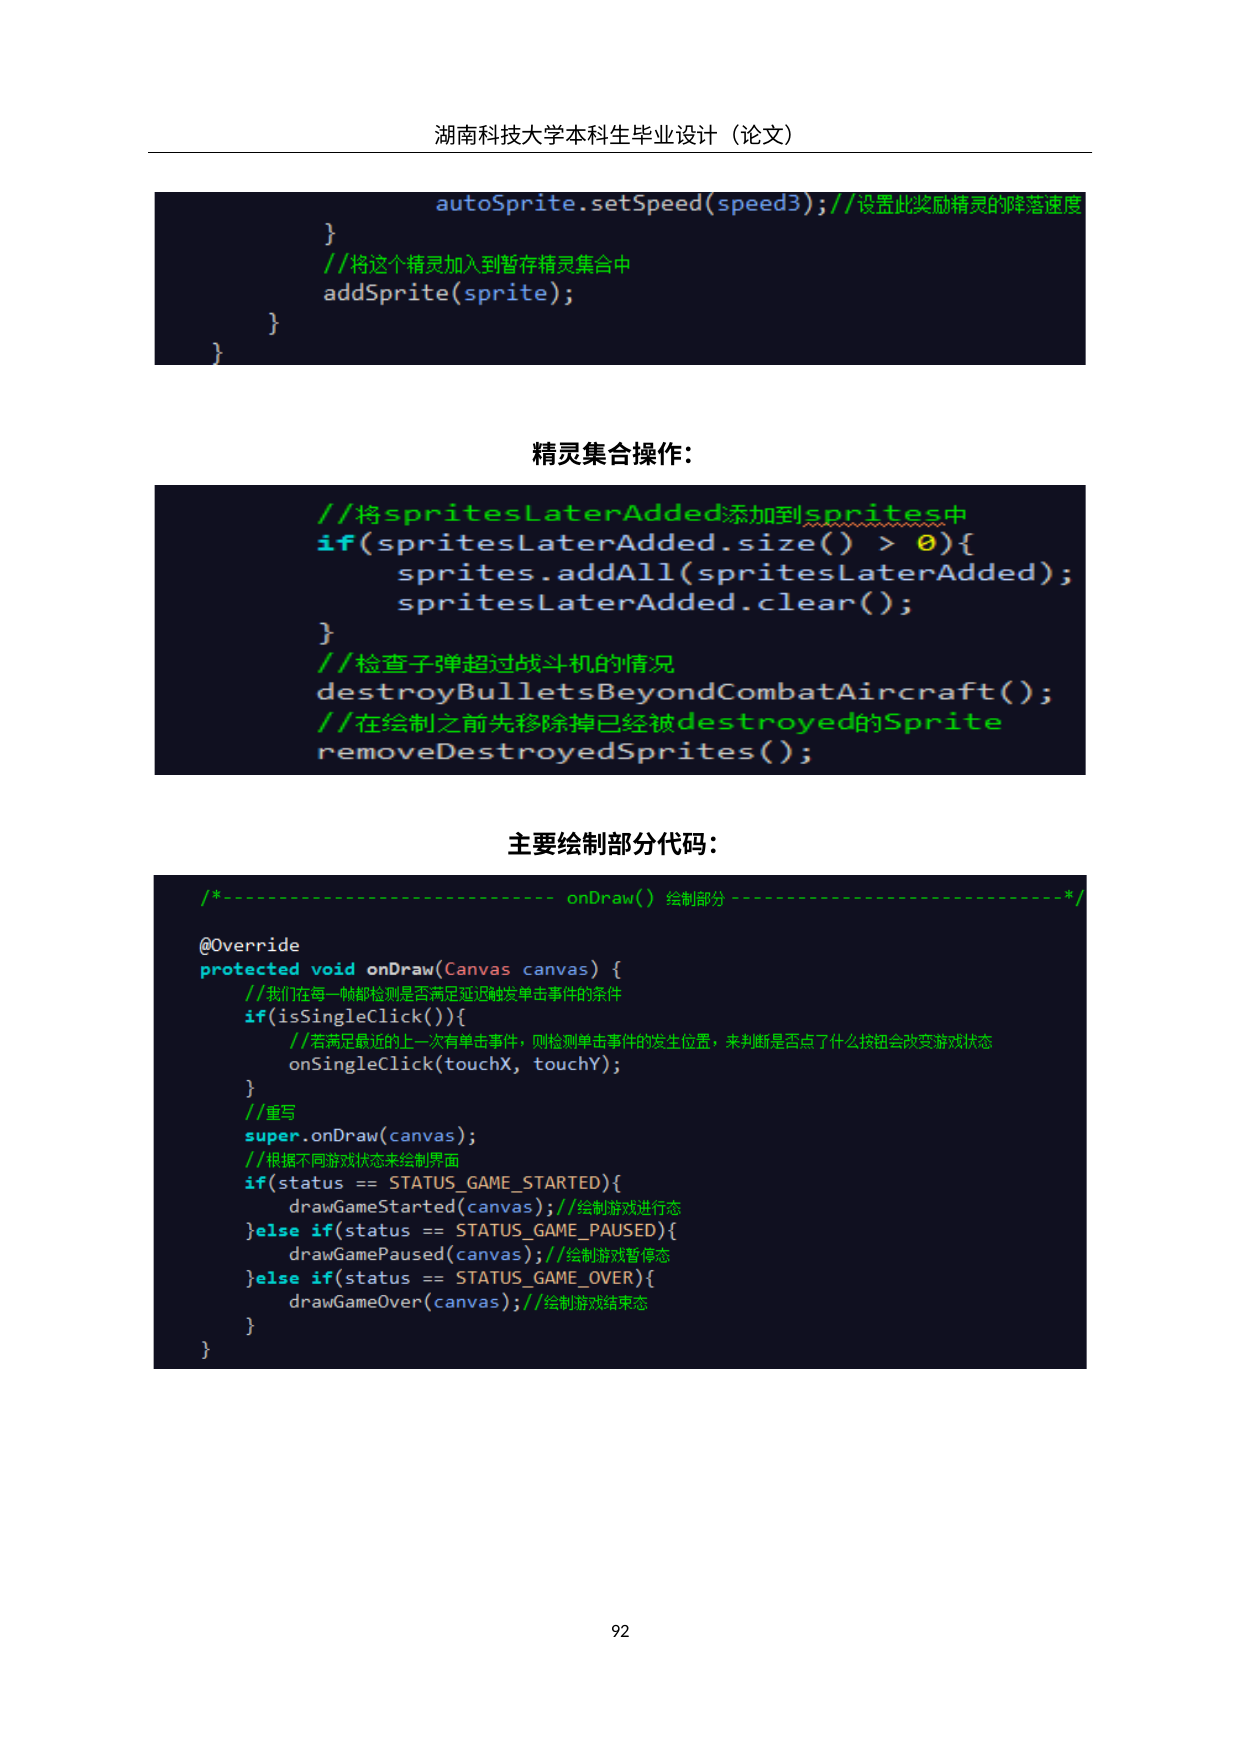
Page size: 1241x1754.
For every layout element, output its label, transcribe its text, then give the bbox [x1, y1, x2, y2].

text 主要绘制部分代码： [148, 810, 1092, 875]
picture [154, 192, 1086, 365]
picture [153, 875, 1087, 1369]
text 精灵集合操作： [148, 420, 1092, 485]
picture [154, 485, 1086, 775]
